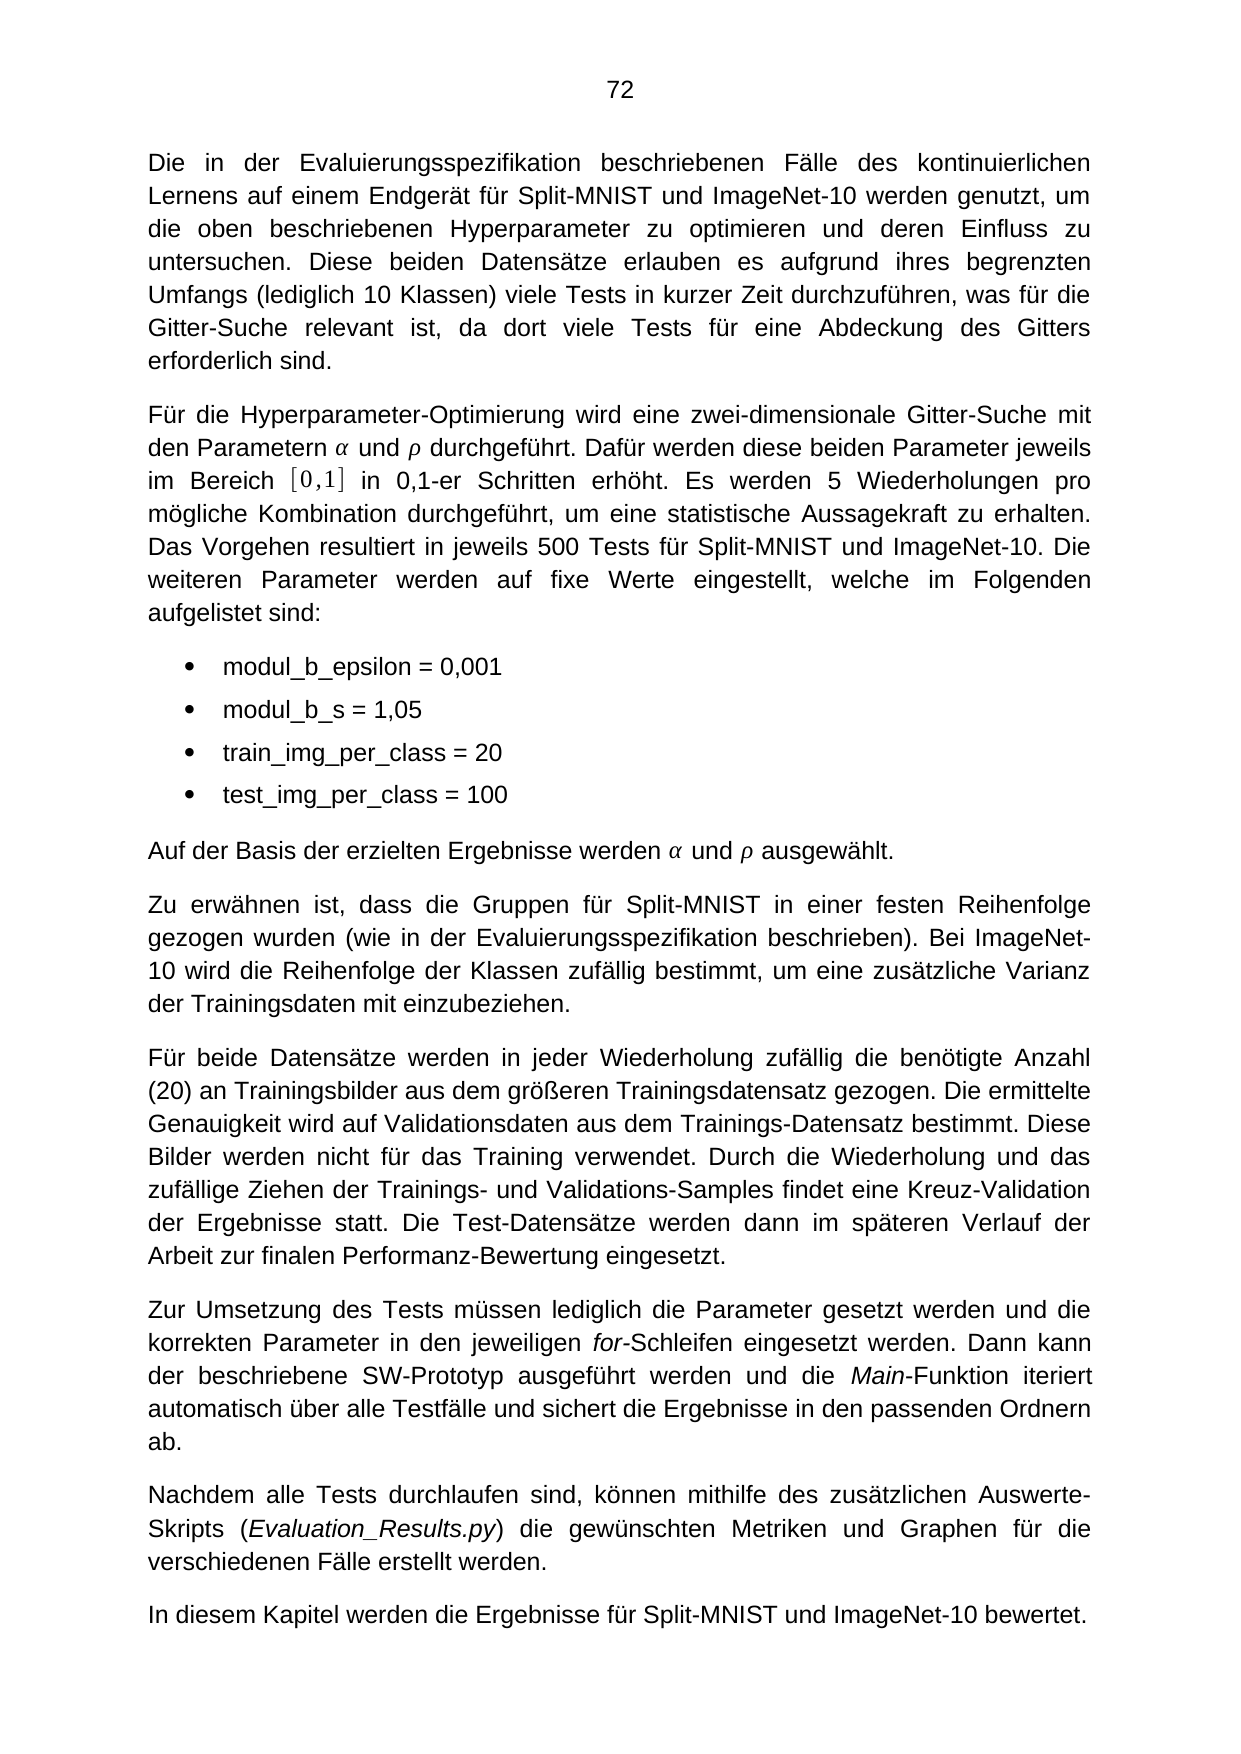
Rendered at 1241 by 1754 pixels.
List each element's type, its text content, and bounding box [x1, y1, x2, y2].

text Zur Umsetzung des Tests müssen lediglich die Parameter gesetzt werden und die korrekten Parameter in den jeweiligen for-Schleifen eingesetzt werden. Dann kann der beschriebene SW-Prototyp ausgeführt werden und die Main-Funktion iteriert automatisch über alle Testfälle und sichert die Ergebnisse in den passenden Ordnern ab. [148, 1294, 1092, 1455]
text Auf der Basis der erzielten Ergebnisse werden und ausgewählt. [148, 836, 1092, 864]
text In diesem Kapitel werden die Ergebnisse für Split-MNIST und ImageNet-10 bewertet. [148, 1600, 1092, 1629]
text test_img_per_class = 100 [185, 780, 1092, 809]
text train_img_per_class = 20 [185, 737, 1092, 766]
text modul_b_epsilon = 0,001 [185, 652, 1092, 681]
text Nachdem alle Tests durchlaufen sind, können mithilfe des zusätzlichen Auswerte-Skripts (Evaluation_Results.py) die gewünschten Metriken und Graphen für die verschiedenen Fälle erstellt werden. [148, 1481, 1092, 1575]
text Die in der Evaluierungsspezifikation beschriebenen Fälle des kontinuierlichen Lernens auf einem Endgerät für Split-MNIST und ImageNet-10 werden genutzt, um die oben beschriebenen Hyperparameter zu optimieren und deren Einfluss zu untersuchen. Diese beiden Datensätze erlauben es aufgrund ihres begrenzten Umfangs (lediglich 10 Klassen) viele Tests in kurzer Zeit durchzuführen, was für die Gitter-Suche relevant ist, da dort viele Tests für eine Abdeckung des Gitters erforderlich sind. [148, 148, 1092, 374]
text Zu erwähnen ist, dass die Gruppen für Split-MNIST in einer festen Reihenfolge gezogen wurden (wie in der Evaluierungsspezifikation beschrieben). Bei ImageNet-10 wird die Reihenfolge der Klassen zufällig bestimmt, um eine zusätzliche Varianz der Trainingsdaten mit einzubeziehen. [148, 890, 1092, 1017]
text Für die Hyperparameter-Optimierung wird eine zwei-dimensionale Gitter-Suche mit den Parametern und durchgeführt. Dafür werden diese beiden Parameter jeweils im Bereich in 0,1-er Schritten erhöht. Es werden 5 Wiederholungen pro mögliche Kombination durchgeführt, um eine statistische Aussagekraft zu erhalten. Das Vorgehen resultiert in jeweils 500 Tests für Split-MNIST und ImageNet-10. Die weiteren Parameter werden auf fixe Werte eingestellt, welche im Folgenden aufgelistet sind: [148, 400, 1092, 627]
text Für beide Datensätze werden in jeder Wiederholung zufällig die benötigte Anzahl (20) an Trainingsbilder aus dem größeren Trainingsdatensatz gezogen. Die ermittelte Genauigkeit wird auf Validationsdaten aus dem Trainings-Datensatz bestimmt. Diese Bilder werden nicht für das Training verwendet. Durch die Wiederholung und das zufällige Ziehen der Trainings- und Validations-Samples findet eine Kreuz-Validation der Ergebnisse statt. Die Test-Datensätze werden dann im späteren Verlauf der Arbeit zur finalen Performanz-Bewertung eingesetzt. [148, 1043, 1092, 1269]
text modul_b_s = 1,05 [185, 694, 1092, 723]
